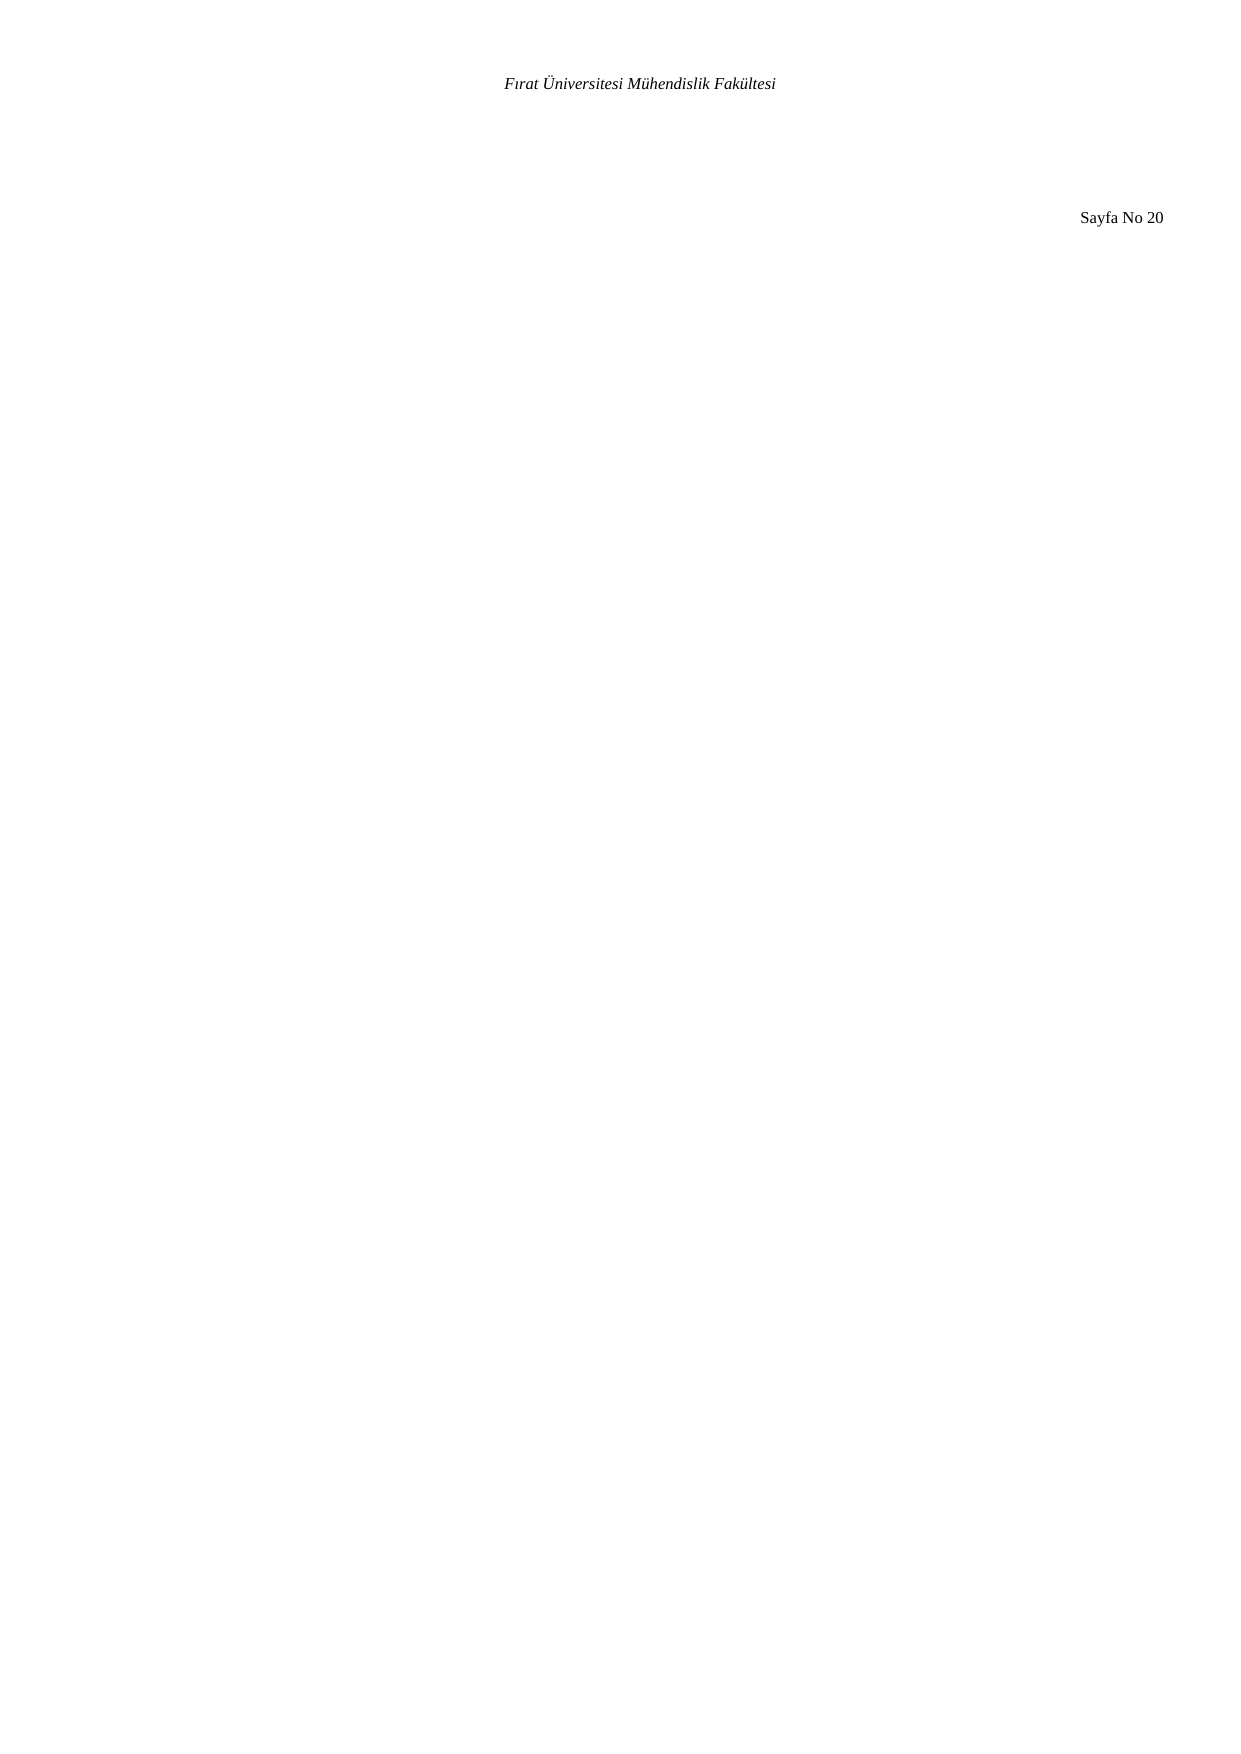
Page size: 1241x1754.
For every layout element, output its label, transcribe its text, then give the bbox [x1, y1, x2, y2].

text Sayfa No 20 [118, 208, 1163, 227]
text Fırat Üniversitesi Mühendislik Fakültesi [118, 74, 1163, 93]
